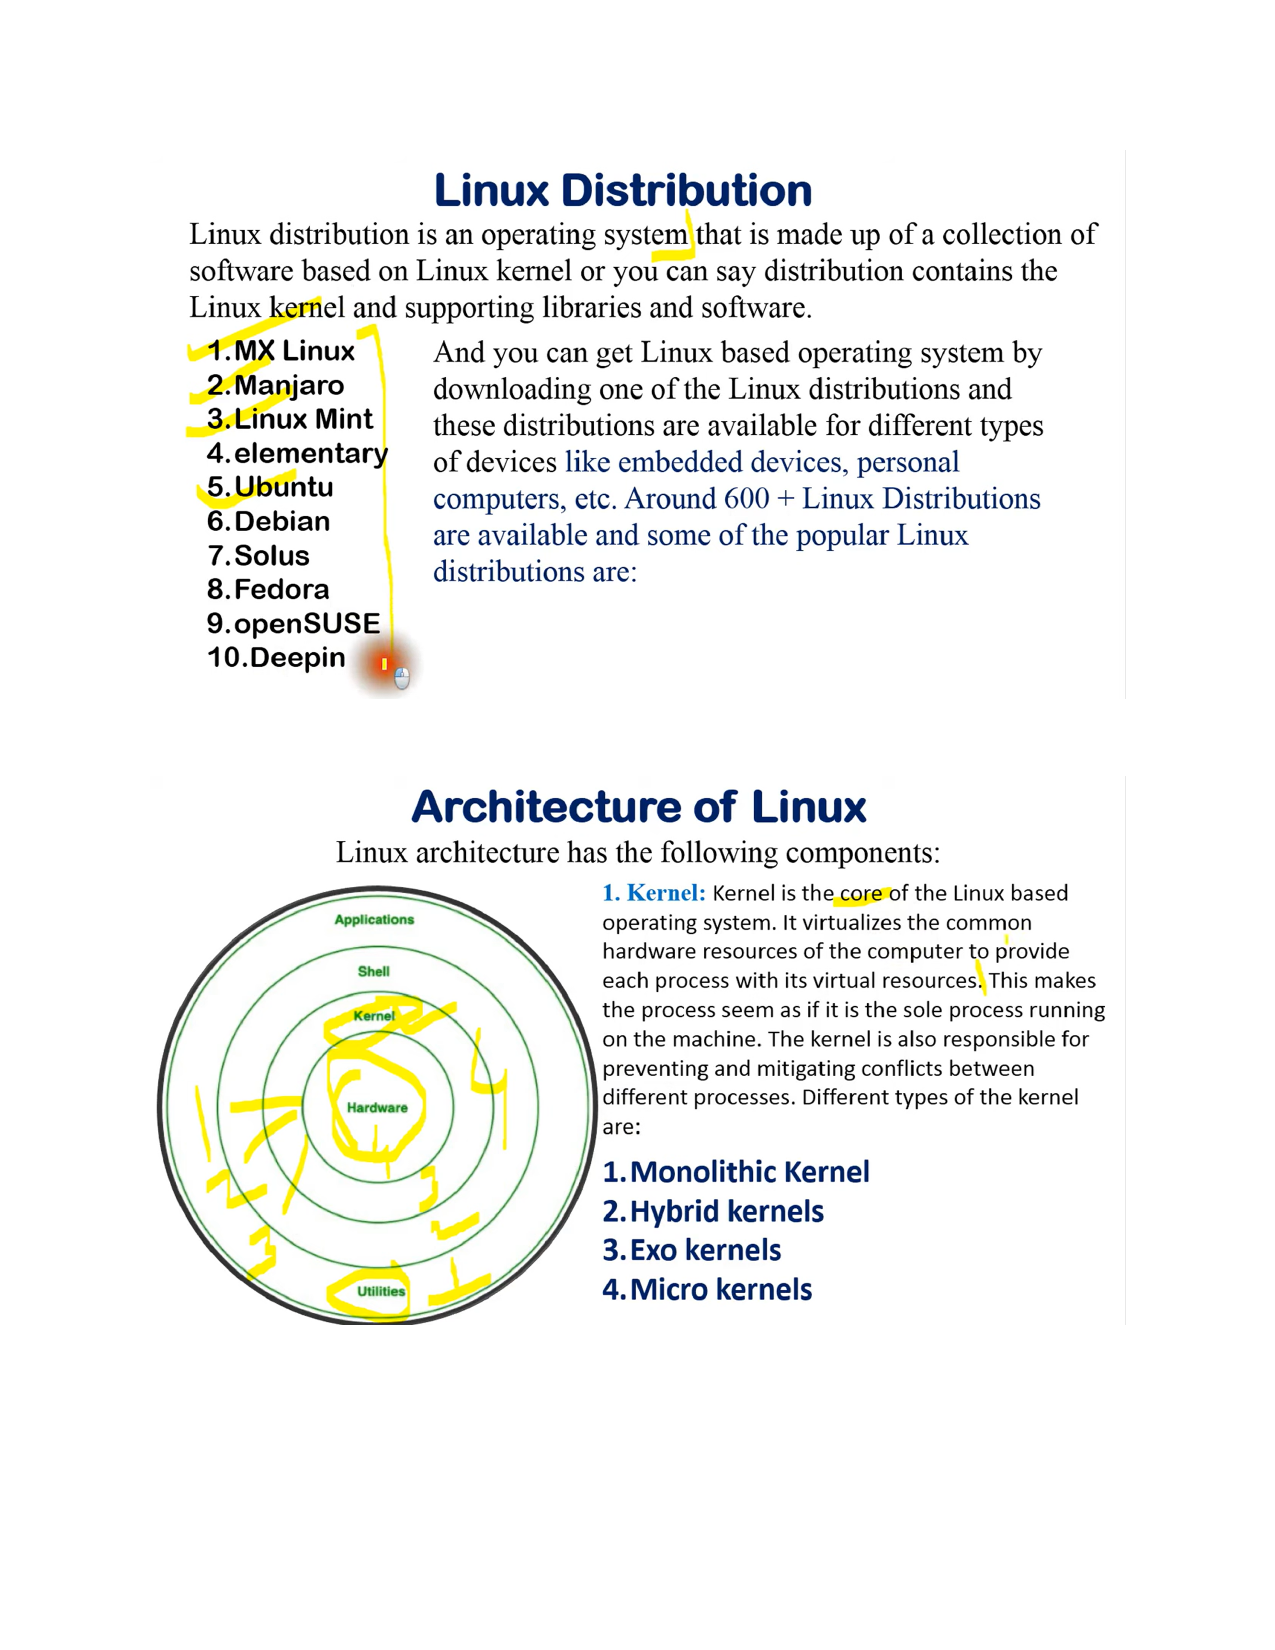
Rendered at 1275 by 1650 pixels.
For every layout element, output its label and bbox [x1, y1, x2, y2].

picture [150, 776, 1125, 1325]
picture [150, 150, 1125, 699]
